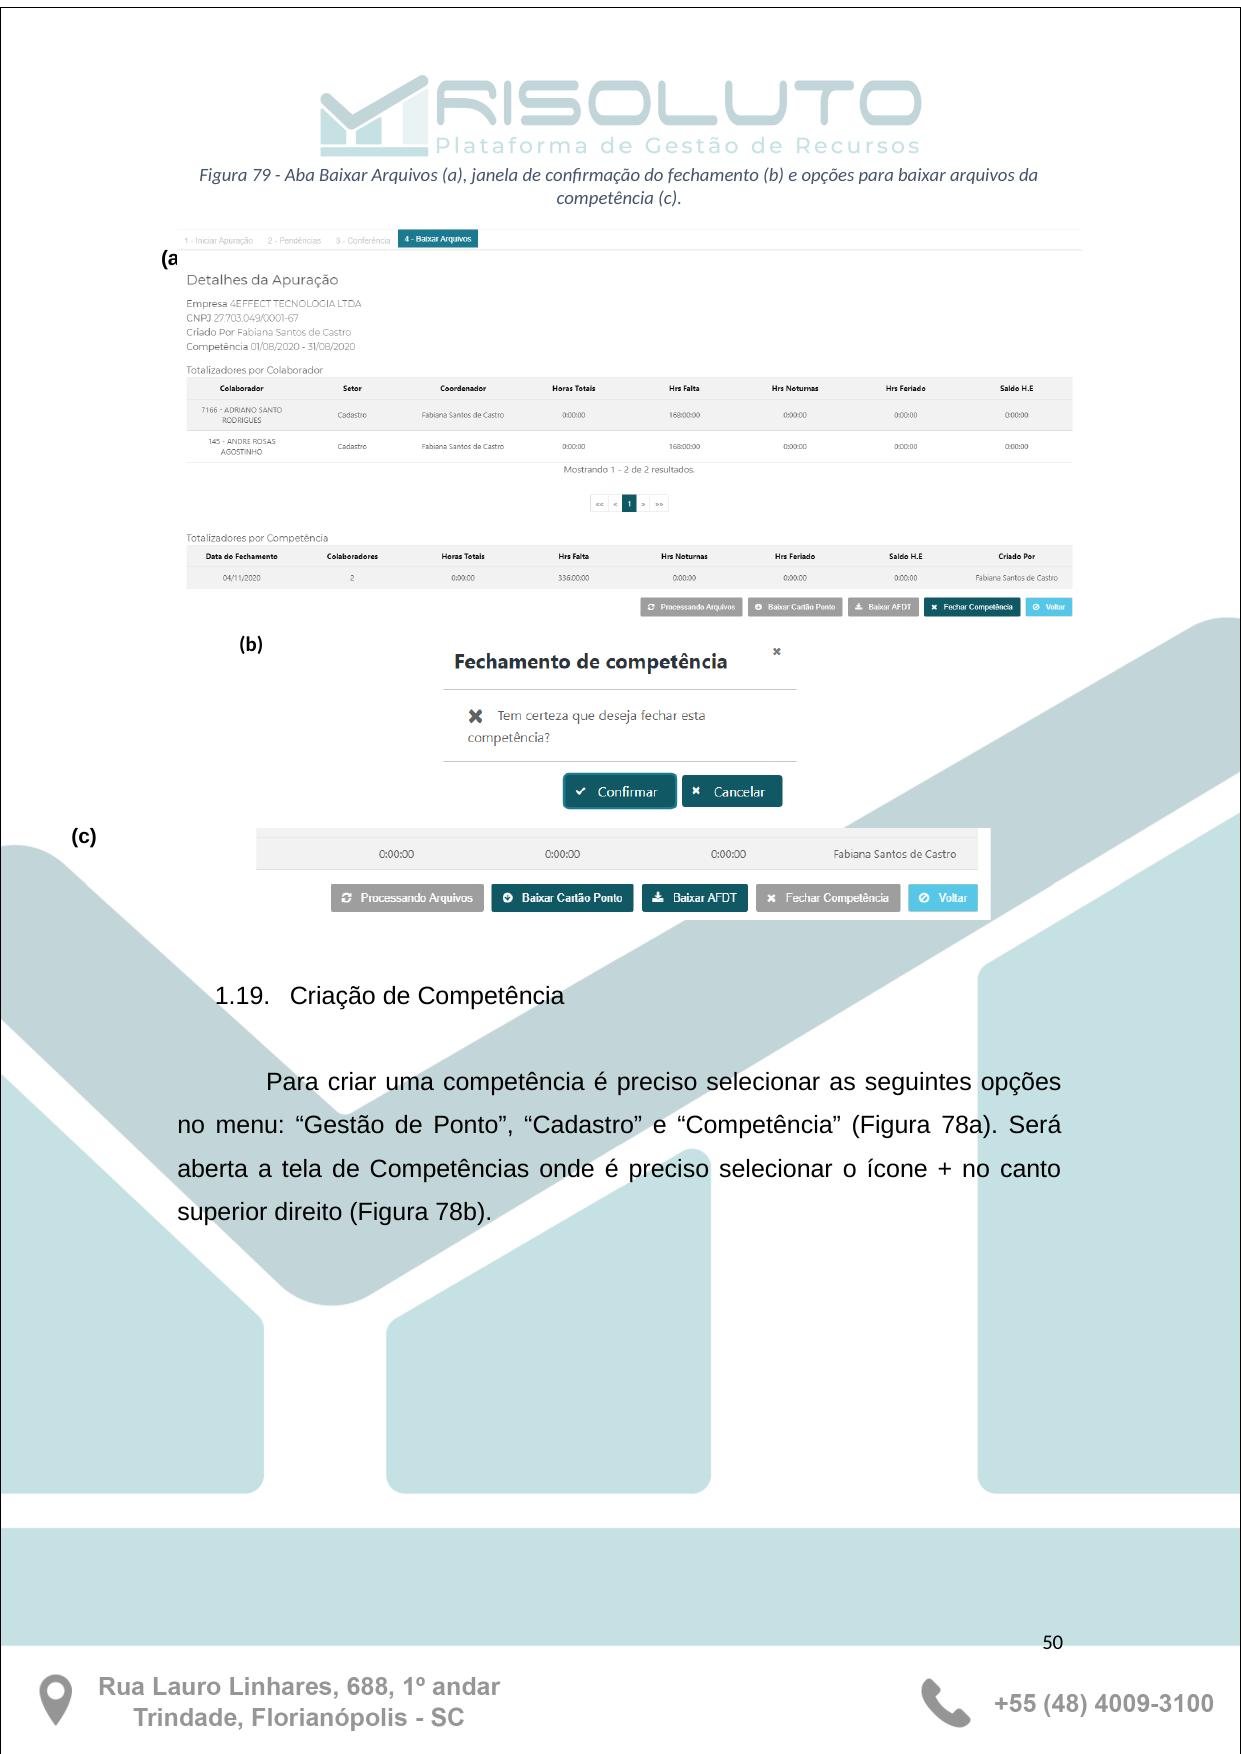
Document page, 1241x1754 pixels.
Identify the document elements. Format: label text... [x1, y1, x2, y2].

text Para criar uma competência é preciso selecionar as seguintes opções no menu: “Gestão de Ponto”, “Cadastro” e “Competência” (Figura 78a). Será aberta a tela de Competências onde é preciso selecionar o ícone + no canto superior direito (Figura 78b). [177, 1067, 1063, 1225]
text Figura 79 - Aba Baixar Arquivos (a), janela de confirmação do fechamento (b) e opções para baixar arquivos da competência (c). [177, 163, 1063, 209]
picture [1, 8, 1240, 1754]
subtitle Criação de Competência [214, 981, 1063, 1010]
